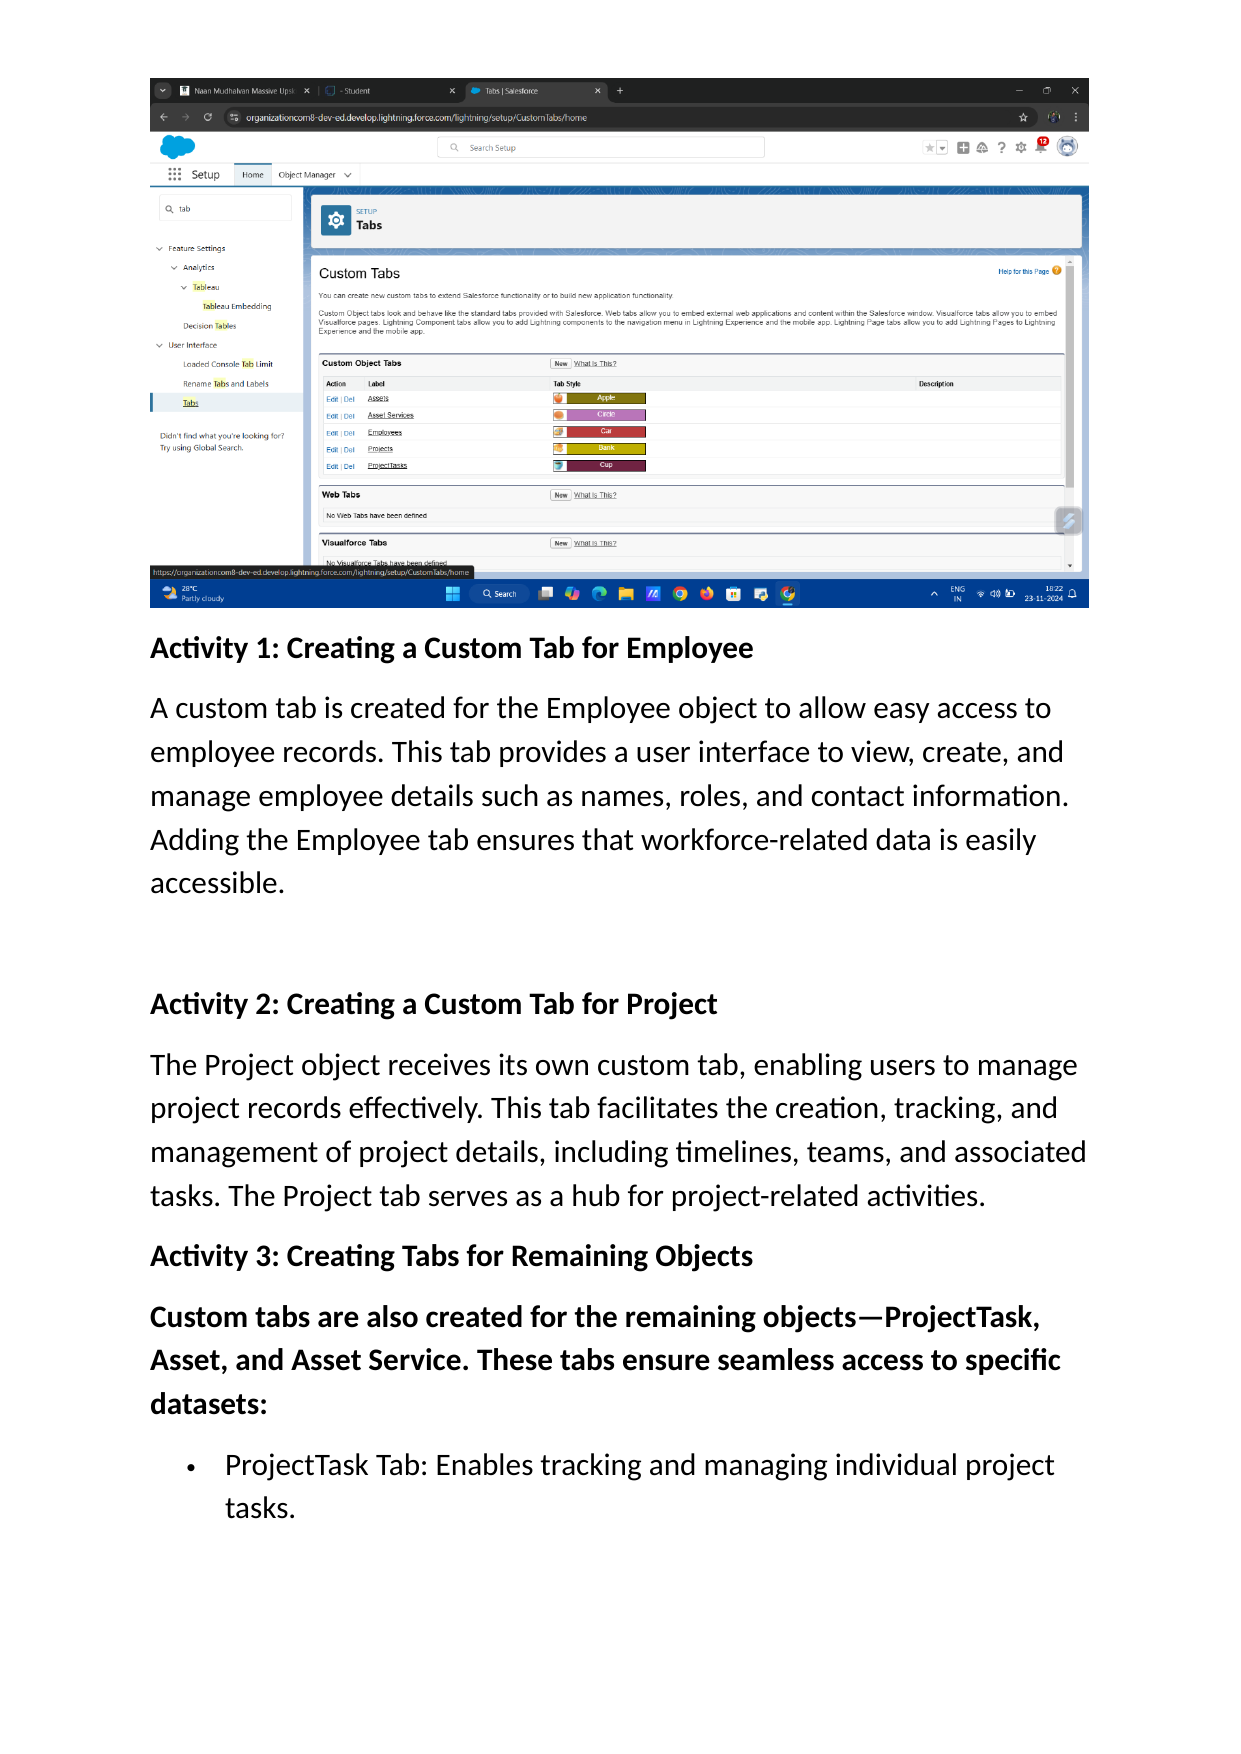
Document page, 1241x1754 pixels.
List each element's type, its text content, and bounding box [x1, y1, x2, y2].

text Activity 1: Creating a Custom Tab for Employee [150, 628, 1090, 666]
picture [150, 78, 1089, 608]
text Activity 3: Creating Tabs for Remaining Objects [150, 1236, 1090, 1274]
text A custom tab is created for the Employee object to allow easy access to employee records. This tab provides a user interface to view, create, and manage employee details such as names, roles, and contact information. Adding the Employee tab ensures that workforce-related data is easily accessible. [150, 688, 1090, 902]
list ProjectTask Tab: Enables tracking and managing individual project tasks. [187, 1445, 1090, 1527]
text Custom tabs are also created for the remaining objects—ProjectTask, Asset, and Asset Service. These tabs ensure seamless access to specific datasets: [150, 1297, 1090, 1422]
text The Project object receives its own custom tab, enabling users to manage project records effectively. This tab facilitates the creation, tracking, and management of project details, including timelines, teams, and associated tasks. The Project tab serves as a hub for project-related activities. [150, 1045, 1090, 1214]
text Activity 2: Creating a Custom Tab for Project [150, 984, 1090, 1022]
